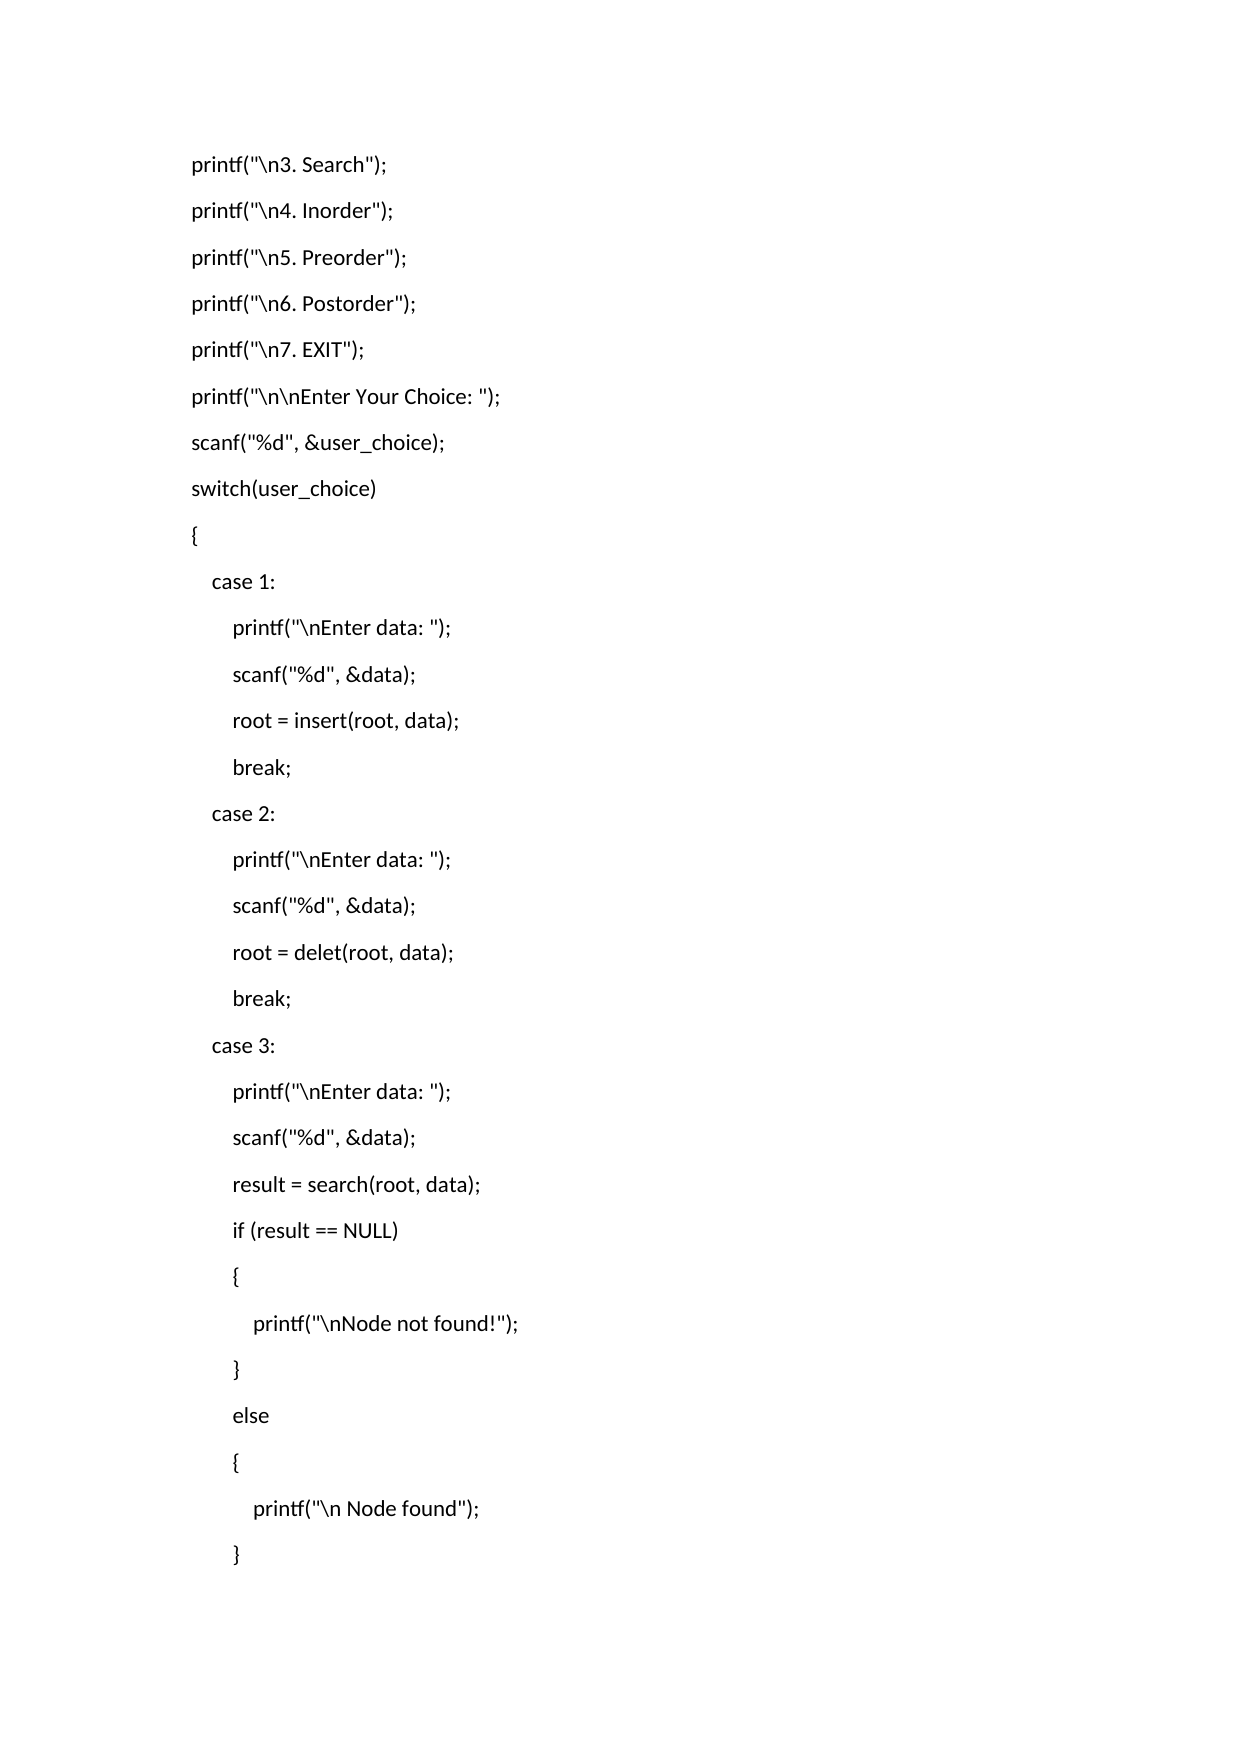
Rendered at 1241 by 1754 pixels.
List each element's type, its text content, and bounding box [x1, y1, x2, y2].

text switch(user_choice) [150, 474, 1090, 502]
text break; [150, 984, 1090, 1012]
text root = delet(root, data); [150, 938, 1090, 966]
text printf("\n5. Preorder"); [150, 243, 1090, 271]
text printf("\nEnter data: "); [150, 613, 1090, 642]
text { [150, 1448, 1090, 1476]
text else [150, 1402, 1090, 1429]
text } [150, 1541, 1090, 1569]
text root = insert(root, data); [150, 706, 1090, 734]
text printf("\n4. Inorder"); [150, 196, 1090, 224]
text printf("\n3. Search"); [150, 150, 1090, 178]
text { [150, 521, 1090, 549]
text if (result == NULL) [150, 1216, 1090, 1244]
text scanf("%d", &user_choice); [150, 428, 1090, 456]
text { [150, 1262, 1090, 1291]
text printf("\n7. EXIT"); [150, 335, 1090, 363]
text scanf("%d", &data); [150, 892, 1090, 920]
text scanf("%d", &data); [150, 660, 1090, 688]
text printf("\nEnter data: "); [150, 1077, 1090, 1105]
text case 2: [150, 799, 1090, 827]
text printf("\nNode not found!"); [150, 1309, 1090, 1337]
text printf("\n Node found"); [150, 1494, 1090, 1522]
text result = search(root, data); [150, 1170, 1090, 1198]
text printf("\nEnter data: "); [150, 845, 1090, 873]
text printf("\n\nEnter Your Choice: "); [150, 382, 1090, 410]
text printf("\n6. Postorder"); [150, 289, 1090, 317]
text } [150, 1355, 1090, 1383]
text case 3: [150, 1031, 1090, 1059]
text scanf("%d", &data); [150, 1123, 1090, 1151]
text break; [150, 753, 1090, 781]
text case 1: [150, 567, 1090, 595]
